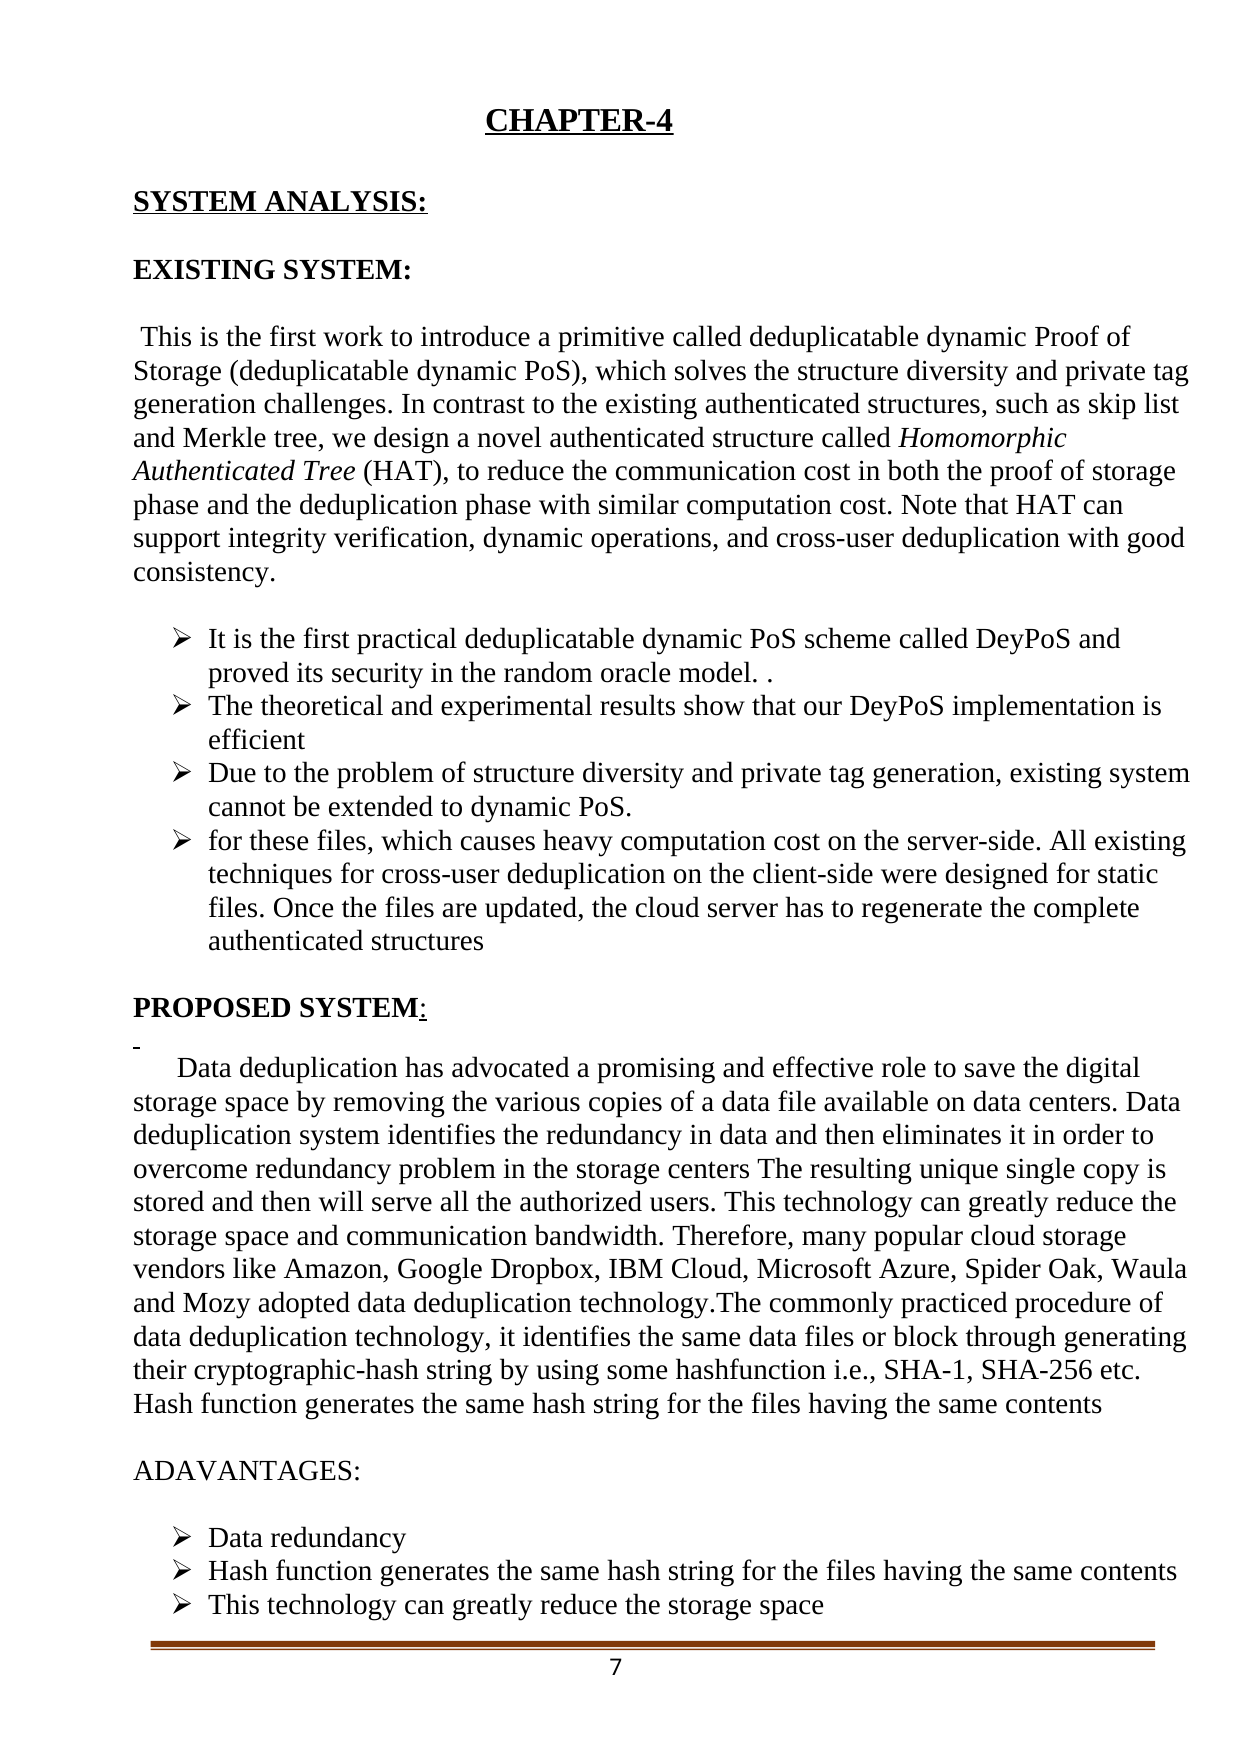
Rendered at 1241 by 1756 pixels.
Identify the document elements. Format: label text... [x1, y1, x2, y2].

text SYSTEM ANALYSIS: [133, 183, 1196, 217]
list Data redundancy [170, 1520, 1196, 1553]
list The theoretical and experimental results show that our DeyPoS implementation is efficient [170, 688, 1196, 755]
subtitle CHAPTER-4 [358, 100, 801, 138]
text ADAVANTAGES: [133, 1453, 1196, 1486]
list This technology can greatly reduce the storage space [170, 1587, 1196, 1621]
list Hash function generates the same hash string for the files having the same contents [170, 1553, 1196, 1587]
list for these files, which causes heavy computation cost on the server-side. All existing techniques for cross-user deduplication on the client-side were designed for static files. Once the files are updated, the cloud server has to regenerate the complete authenticated structures [170, 823, 1196, 957]
text EXISTING SYSTEM: [133, 252, 1196, 286]
list Due to the problem of structure diversity and private tag generation, existing system cannot be extended to dynamic PoS. [170, 755, 1196, 823]
text PROPOSED SYSTEM: [133, 990, 1196, 1024]
list It is the first practical deduplicatable dynamic PoS scheme called DeyPoS and proved its security in the random oracle model. . [170, 621, 1196, 688]
text This is the first work to introduce a primitive called deduplicatable dynamic Proof of Storage (deduplicatable dynamic PoS), which solves the structure diversity and private tag generation challenges. In contrast to the existing authenticated structures, such as skip list and Merkle tree, we design a novel authenticated structure called Homomorphic Authenticated Tree (HAT), to reduce the communication cost in both the proof of storage phase and the deduplication phase with similar computation cost. Note that HAT can support integrity verification, dynamic operations, and cross-user deduplication with good consistency. [133, 319, 1196, 587]
text Data deduplication has advocated a promising and effective role to save the digital storage space by removing the various copies of a data file available on data centers. Data deduplication system identifies the redundancy in data and then eliminates it in order to overcome redundancy problem in the storage centers The resulting unique single copy is stored and then will serve all the authorized users. This technology can greatly reduce the storage space and communication bandwidth. Therefore, many popular cloud storage vendors like Amazon, Google Dropbox, IBM Cloud, Microsoft Azure, Spider Oak, Waula and Mozy adopted data deduplication technology.The commonly practiced procedure of data deduplication technology, it identifies the same data files or block through generating their cryptographic-hash string by using some hashfunction i.e., SHA-1, SHA-256 etc. Hash function generates the same hash string for the files having the same contents [133, 1050, 1196, 1419]
